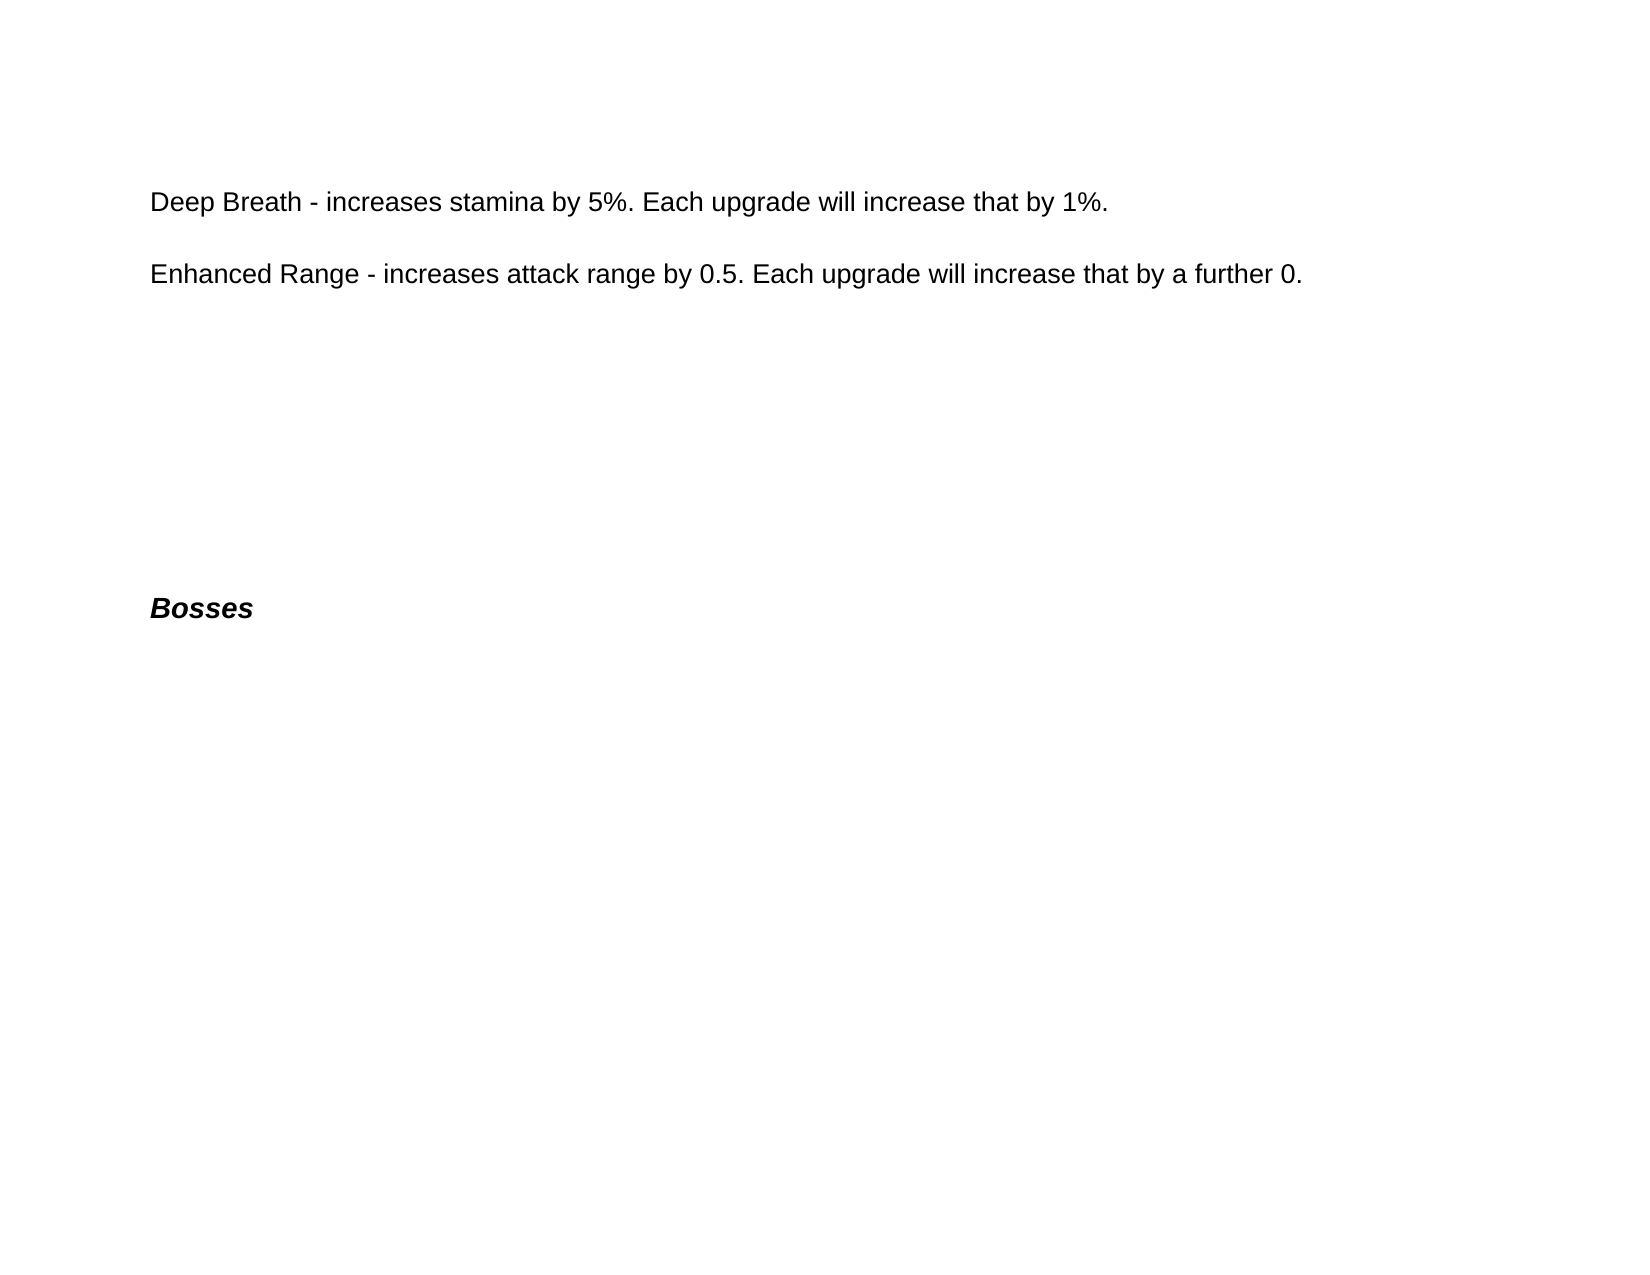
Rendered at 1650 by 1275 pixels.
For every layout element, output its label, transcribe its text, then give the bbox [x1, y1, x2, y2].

subtitle Bosses [150, 591, 1500, 624]
text Enhanced Range - increases attack range by 0.5. Each upgrade will increase that by a further 0. [150, 258, 1500, 289]
text Deep Breath - increases stamina by 5%. Each upgrade will increase that by 1%. [150, 186, 1500, 217]
